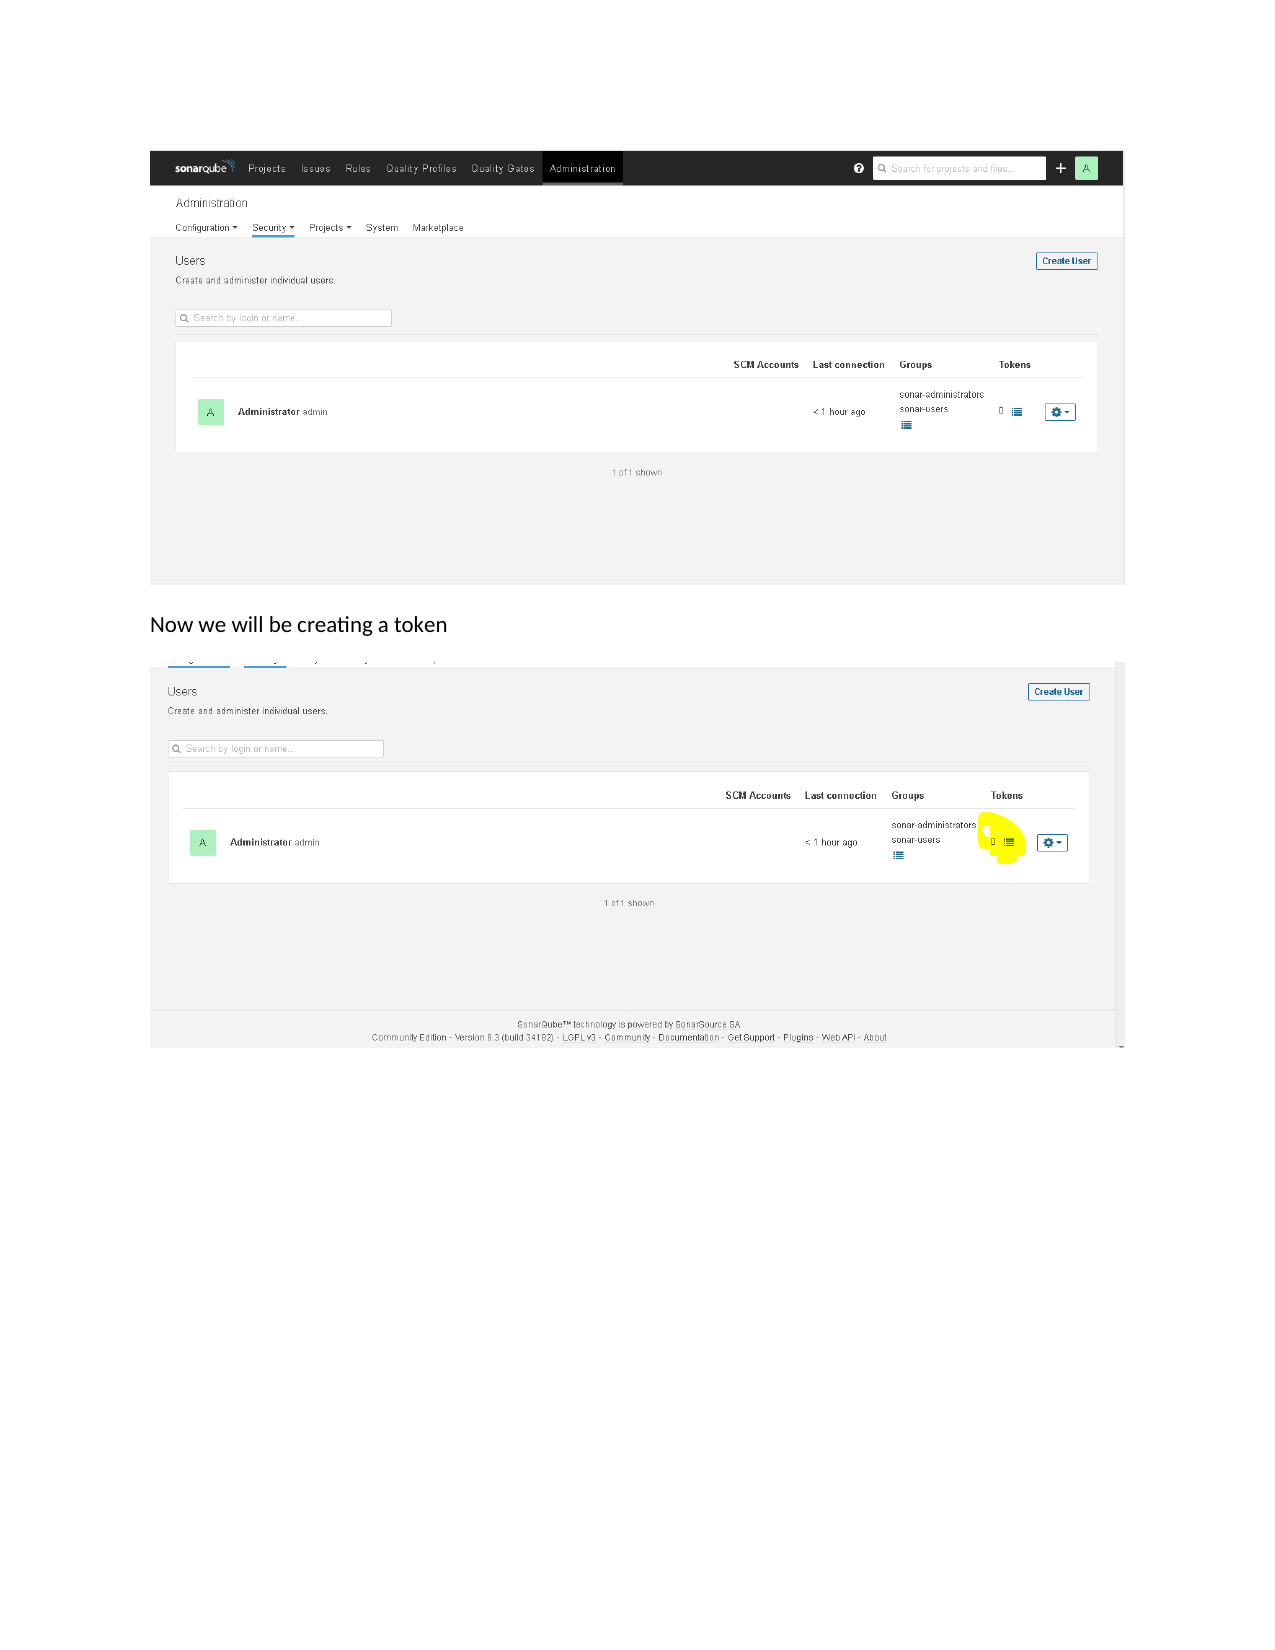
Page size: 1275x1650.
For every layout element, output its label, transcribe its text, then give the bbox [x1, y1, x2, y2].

picture [150, 150, 1125, 585]
picture [150, 662, 1125, 1048]
text Now we will be creating a token [150, 610, 1125, 638]
